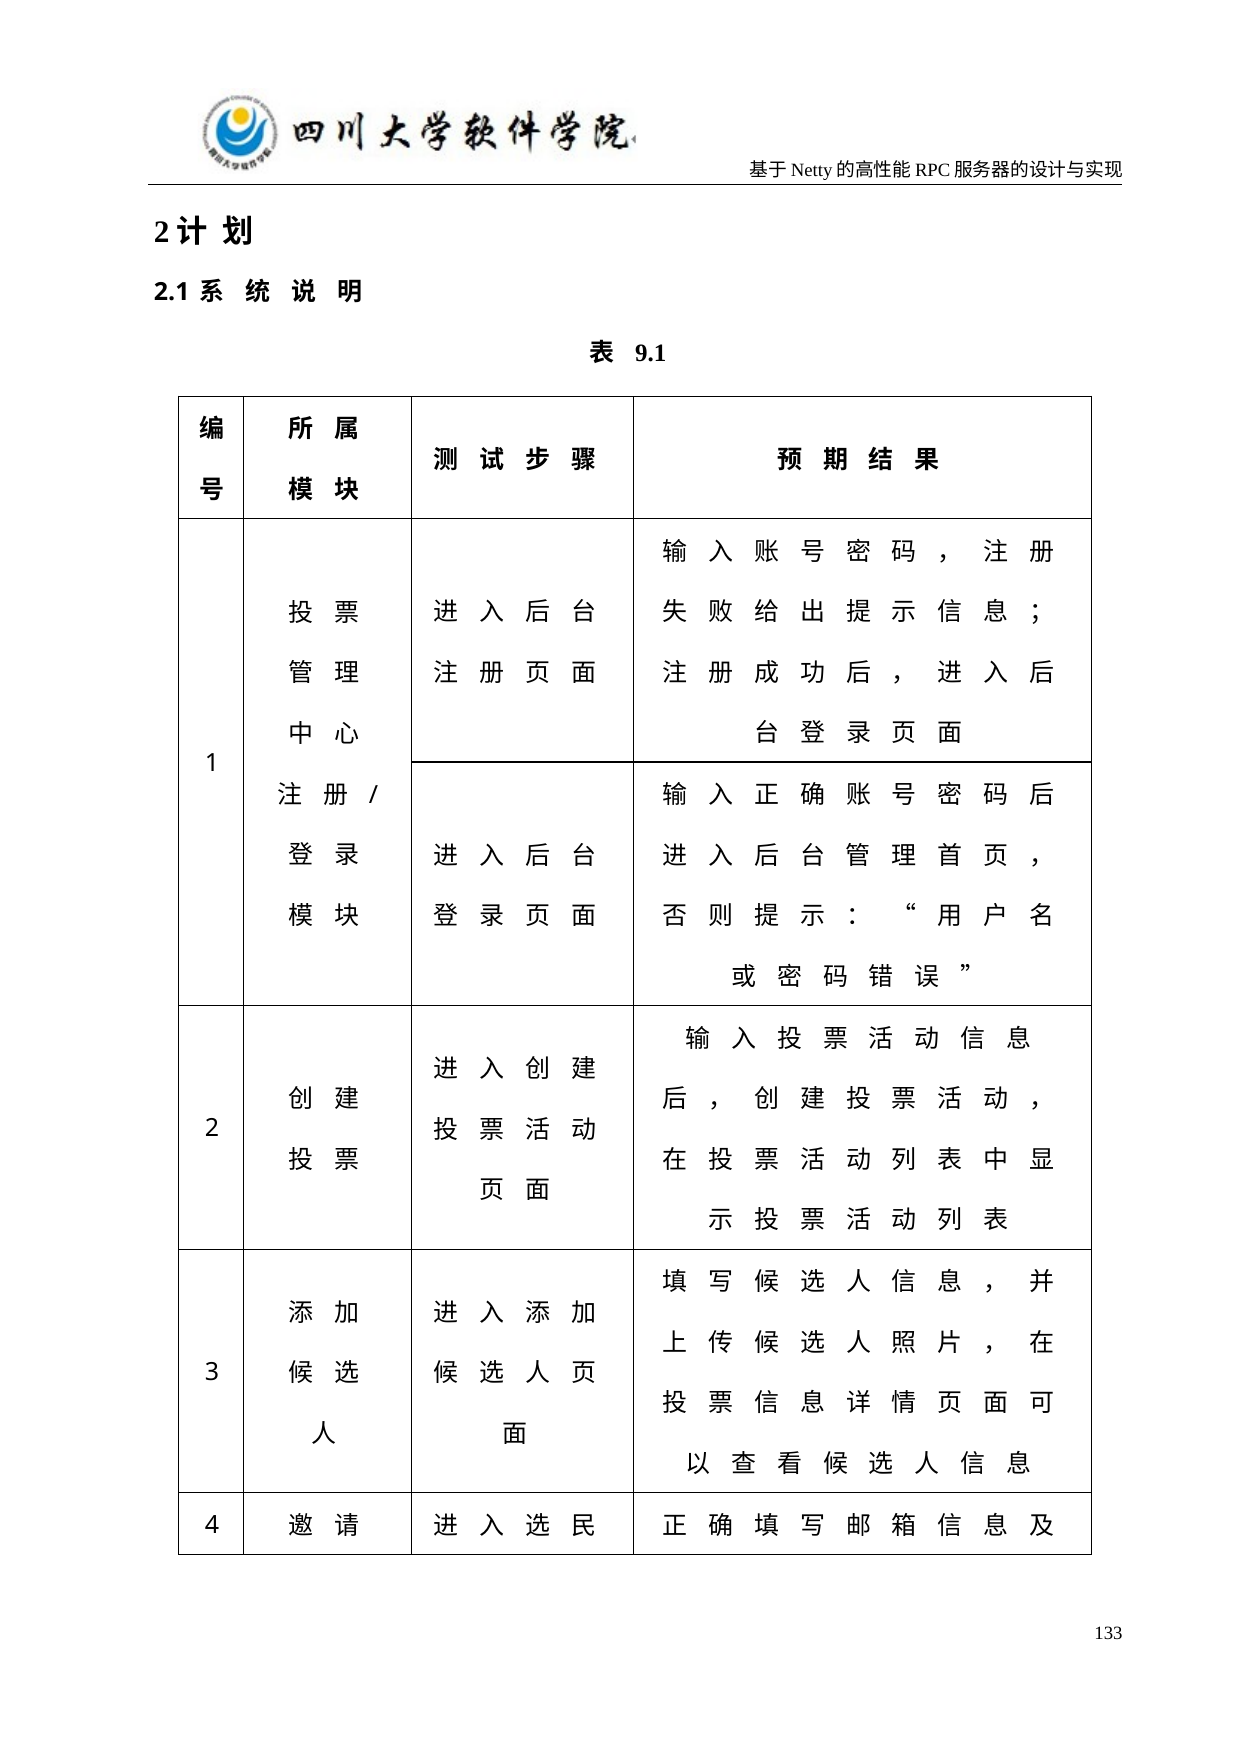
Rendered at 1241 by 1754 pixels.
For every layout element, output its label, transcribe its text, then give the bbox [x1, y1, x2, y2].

table_cell 输入正确账号密码后进入后台管理首页，否则提示：“用户名或密码错误” [634, 763, 1091, 1005]
table_cell 输入账号密码，注册失败给出提示信息； 注册成功后，进入后台登录页面 [634, 519, 1091, 761]
table_cell 进入后台登录页面 [412, 763, 633, 1005]
table_header 所属模块 [244, 397, 411, 518]
table_cell 2 [179, 1006, 243, 1248]
table_header 预期结果 [634, 397, 1091, 518]
table_cell 进入创建投票活动页面 [412, 1006, 633, 1248]
table_cell 3 [179, 1250, 243, 1492]
table_header 测试步骤 [412, 397, 633, 518]
table_cell 投票管理中心 注册/登录模块 [244, 519, 411, 1005]
table_cell 1 [179, 519, 243, 1005]
table_cell 填写候选人信息，并上传候选人照片，在投票信息详情页面可以查看候选人信息 [634, 1250, 1091, 1492]
picture [197, 88, 639, 177]
table_cell 邀请选民 [244, 1493, 411, 1554]
table_cell 添加候选人 [244, 1250, 411, 1492]
text 2.1系统说明 [154, 259, 1116, 320]
table_header 编号 [179, 397, 243, 518]
table_cell 4 [179, 1493, 243, 1554]
text 表9.1 [154, 320, 1116, 380]
table_cell 创建投票 [244, 1006, 411, 1248]
subtitle 2计划 [154, 198, 1116, 259]
table_cell 进入后台注册页面 [412, 519, 633, 761]
table_cell 进入选民邀请页面 [412, 1493, 633, 1554]
table_cell 进入添加候选人页面 [412, 1250, 633, 1492]
table_cell 正确填写邮箱信息及上传选民信息表，邮箱发送成功后提示“发送成功”，否则提示“发送失败” [634, 1493, 1091, 1554]
table_cell 输入投票活动信息后，创建投票活动，在投票活动列表中显示投票活动列表 [634, 1006, 1091, 1248]
